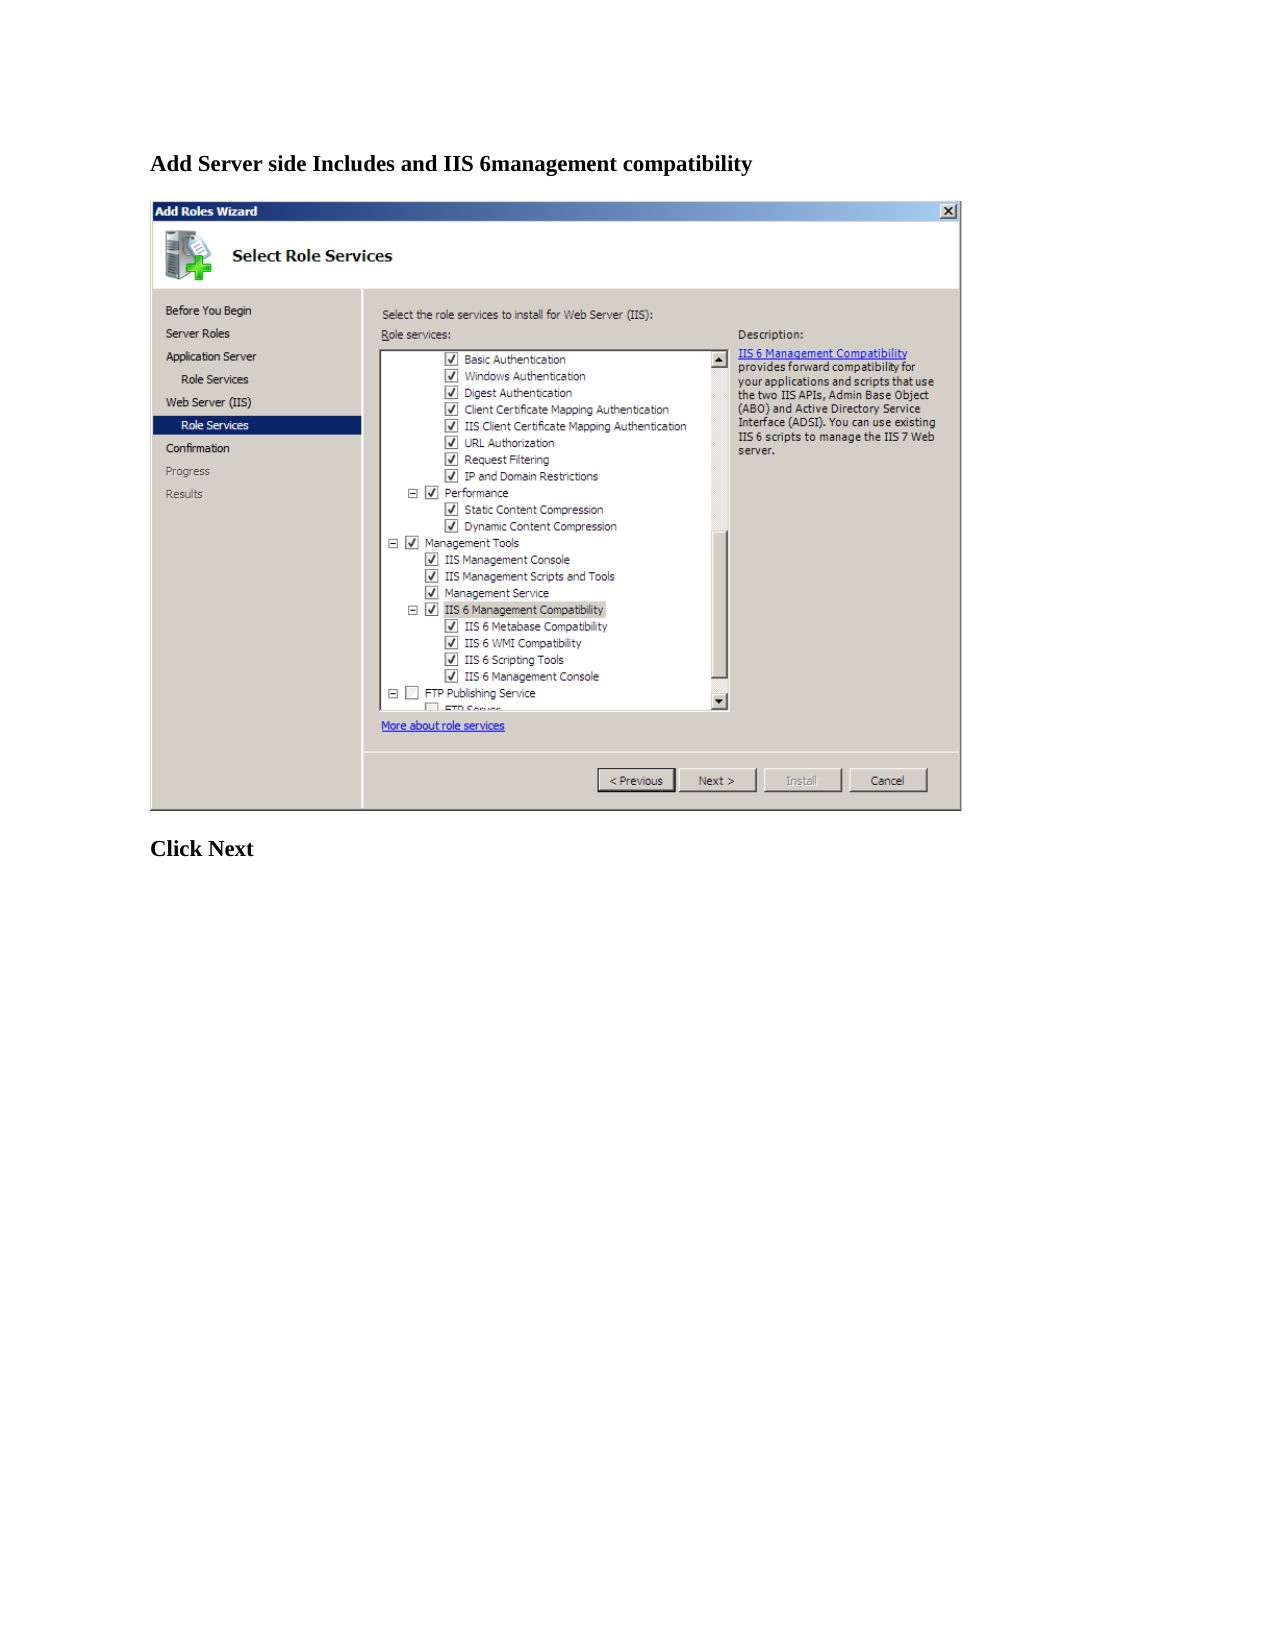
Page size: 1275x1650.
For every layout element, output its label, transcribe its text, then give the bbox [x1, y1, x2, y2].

picture [150, 201, 962, 811]
text Add Server side Includes and IIS 6management compatibility [150, 150, 1125, 176]
text Click Next [150, 835, 1125, 862]
